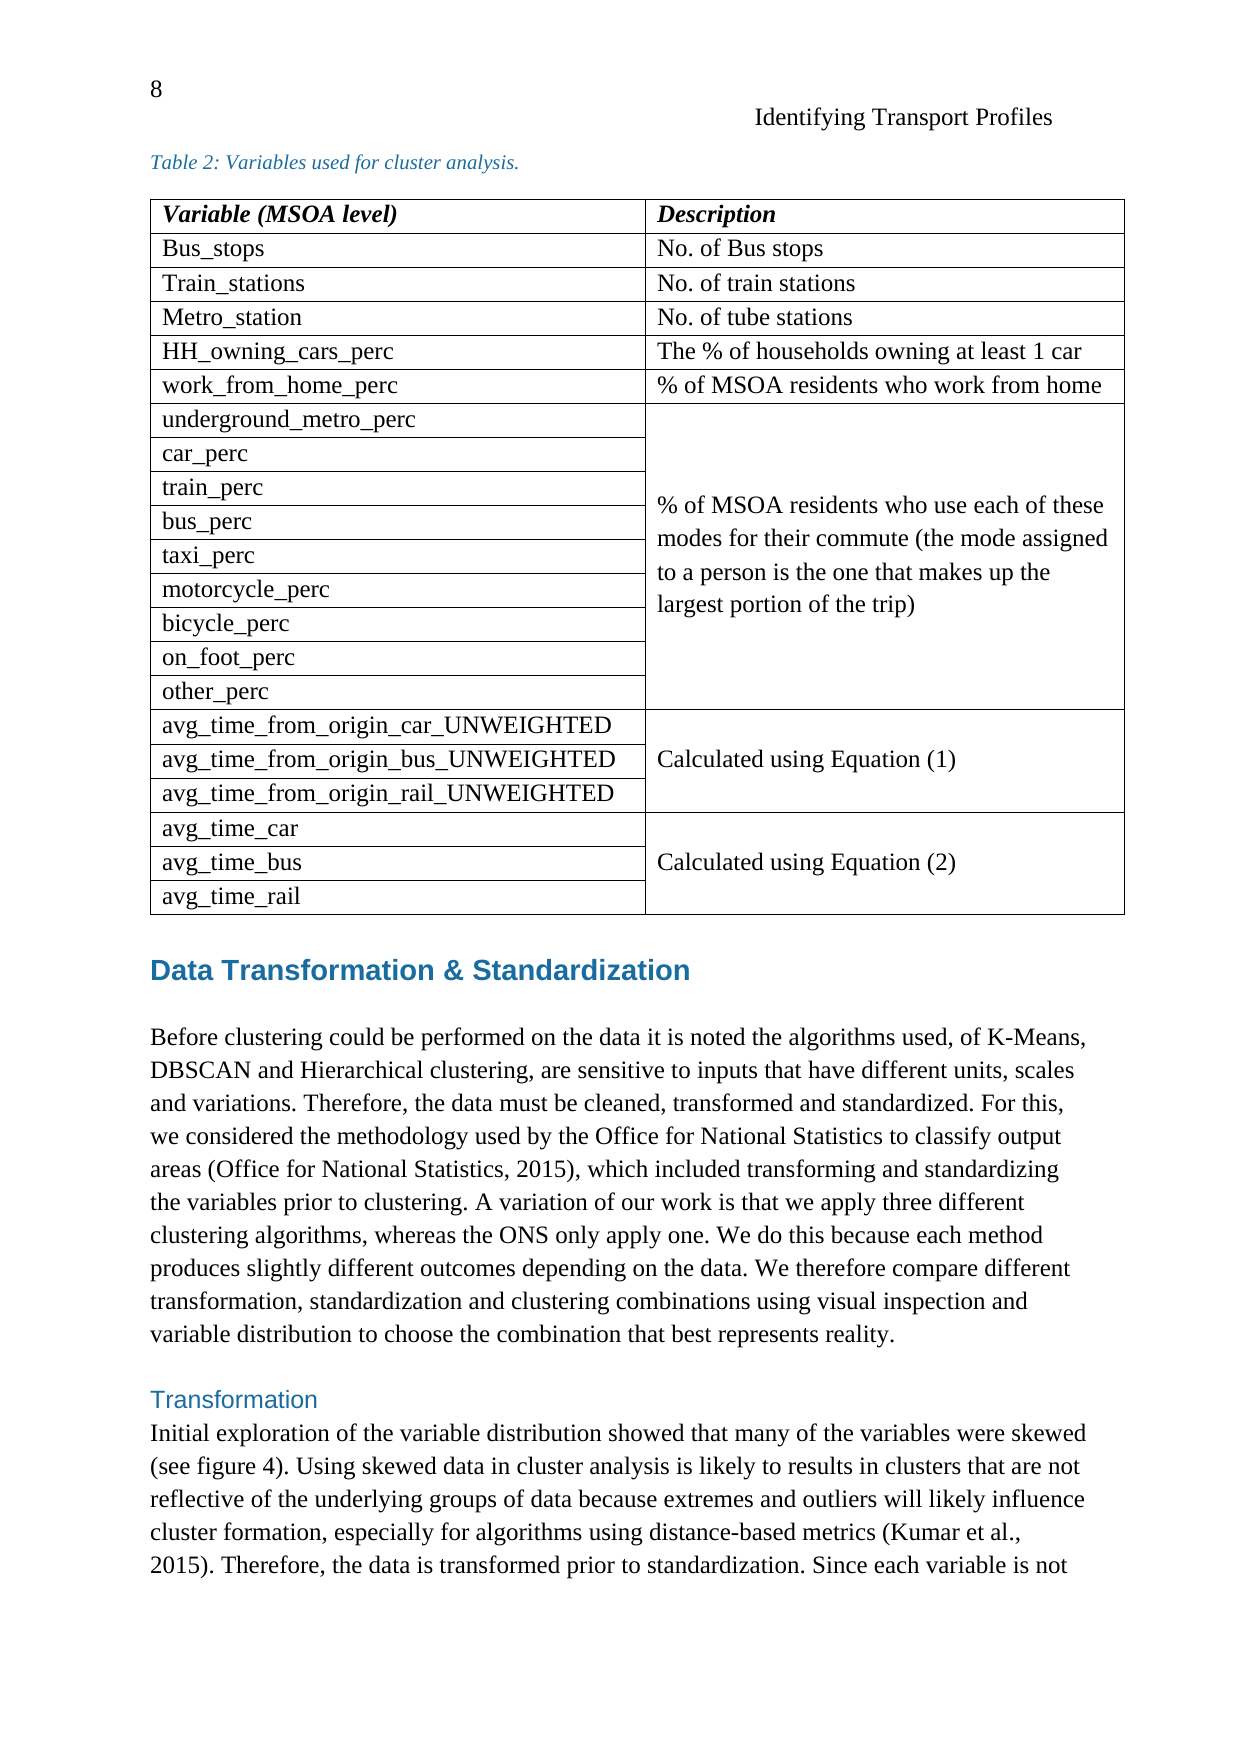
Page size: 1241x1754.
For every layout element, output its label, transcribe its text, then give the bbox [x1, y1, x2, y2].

table_header Variable (MSOA level) [151, 200, 645, 232]
text Table 2: Variables used for cluster analysis. [150, 150, 1090, 174]
table_cell avg_time_bus [151, 847, 645, 880]
table_cell Train_stations [151, 268, 645, 301]
table_cell % of MSOA residents who work from home [646, 370, 1124, 403]
table_cell train_perc [151, 472, 645, 505]
table_cell underground_metro_perc [151, 404, 645, 437]
subtitle Transformation [150, 1385, 1090, 1414]
table_cell car_perc [151, 438, 645, 471]
table_cell other_perc [151, 676, 645, 709]
table_cell % of MSOA residents who use each of these modes for their commute (the mode assigned to a person is the one that makes up the largest portion of the trip) [646, 404, 1124, 709]
table_cell bus_perc [151, 506, 645, 539]
table_cell The % of households owning at least 1 car [646, 336, 1124, 369]
table_cell work_from_home_perc [151, 370, 645, 403]
table_cell bicycle_perc [151, 608, 645, 641]
table_cell avg_time_car [151, 813, 645, 846]
table_cell avg_time_from_origin_bus_UNWEIGHTED [151, 745, 645, 777]
table_cell Metro_station [151, 302, 645, 335]
table_cell avg_time_from_origin_rail_UNWEIGHTED [151, 779, 645, 812]
table_cell No. of tube stations [646, 302, 1124, 335]
table_cell avg_time_rail [151, 881, 645, 914]
table_header Description [646, 200, 1124, 232]
table_cell No. of train stations [646, 268, 1124, 301]
table_cell avg_time_from_origin_car_UNWEIGHTED [151, 710, 645, 743]
text Before clustering could be performed on the data it is noted the algorithms used, of K-Means, DBSCAN and Hierarchical clustering, are sensitive to inputs that have different units, scales and variations. Therefore, the data must be cleaned, transformed and standardized. For this, we considered the methodology used by the Office for National Statistics to classify output areas (Office for National Statistics, 2015), which included transforming and standardizing the variables prior to clustering. A variation of our work is that we apply three different clustering algorithms, whereas the ONS only apply one. We do this because each method produces slightly different outcomes depending on the data. We therefore compare different transformation, standardization and clustering combinations using visual inspection and variable distribution to choose the combination that best represents reality. [150, 1022, 1090, 1348]
table_cell motorcycle_perc [151, 574, 645, 607]
table_cell Calculated using Equation (2) [646, 813, 1124, 914]
table_cell taxi_perc [151, 540, 645, 573]
table_cell Calculated using Equation (1) [646, 710, 1124, 812]
table_cell No. of Bus stops [646, 234, 1124, 267]
table_cell Bus_stops [151, 234, 645, 267]
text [150, 1418, 1090, 1579]
table_cell HH_owning_cars_perc [151, 336, 645, 369]
table_cell on_foot_perc [151, 642, 645, 675]
subtitle Data Transformation & Standardization [150, 953, 1090, 987]
